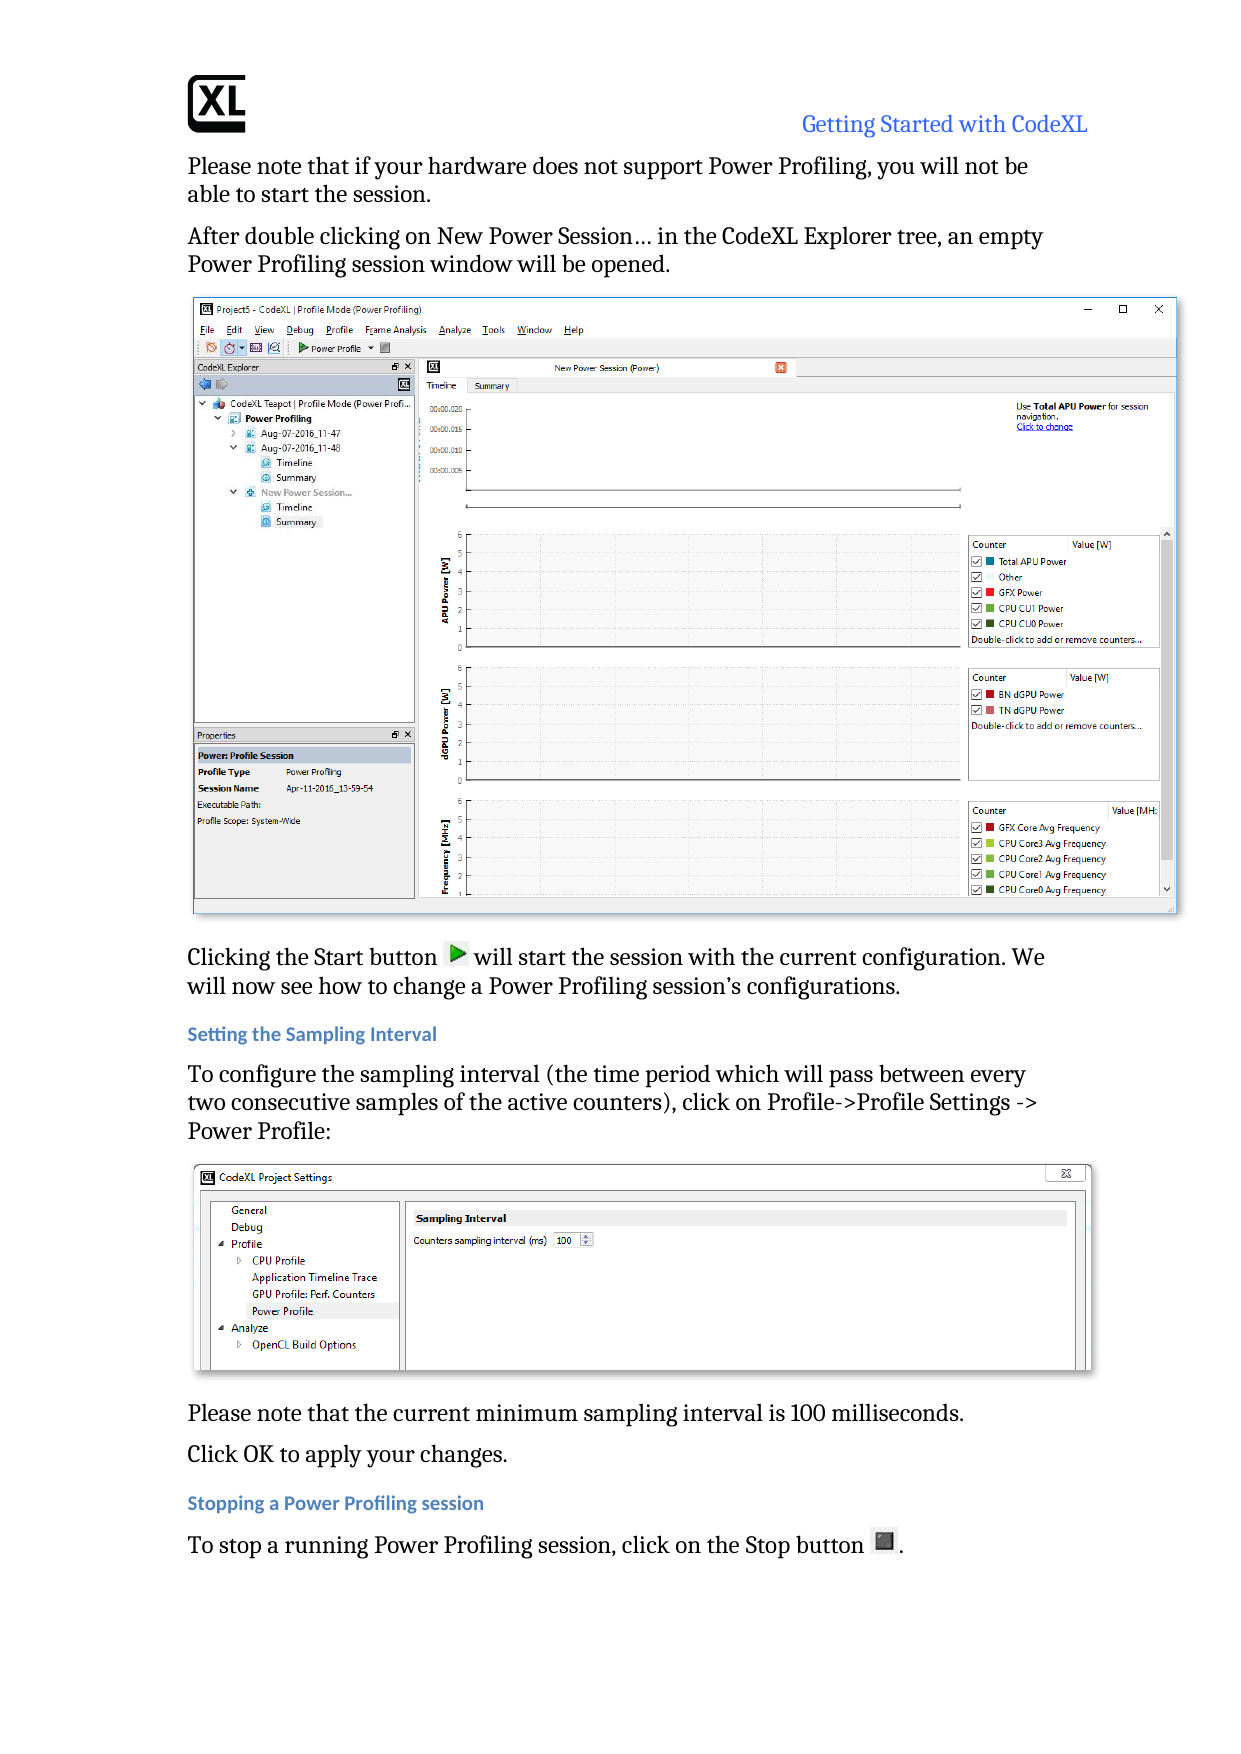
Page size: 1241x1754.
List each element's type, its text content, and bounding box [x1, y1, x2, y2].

text Please note that the current minimum sampling interval is 100 milliseconds. [187, 1399, 1053, 1428]
subtitle Setting the Sampling Interval [187, 1022, 1053, 1047]
text To stop a running Power Profiling session, click on the Stop button . [187, 1528, 1053, 1559]
text Please note that if your hardware does not support Power Profiling, you will not be able to start the session. [187, 152, 1053, 209]
text Clicking the Start button will start the session with the current configuration. We will now see how to change a Power Profiling session’s configurations. [187, 942, 1053, 1001]
text To configure the sampling interval (the time period which will pass between every two consecutive samples of the active counters), click on Profile->Profile Settings -> Power Profile: [187, 1059, 1053, 1146]
text After double clicking on New Power Session… in the CodeXL Explorer tree, an empty Power Profiling session window will be opened. [187, 222, 1053, 279]
picture [870, 1527, 899, 1554]
picture [187, 75, 246, 133]
picture [443, 941, 469, 966]
subtitle Stopping a Power Profiling session [187, 1490, 1053, 1515]
picture [193, 297, 1177, 914]
picture [193, 1164, 1092, 1370]
text Click OK to apply your changes. [187, 1440, 1053, 1469]
